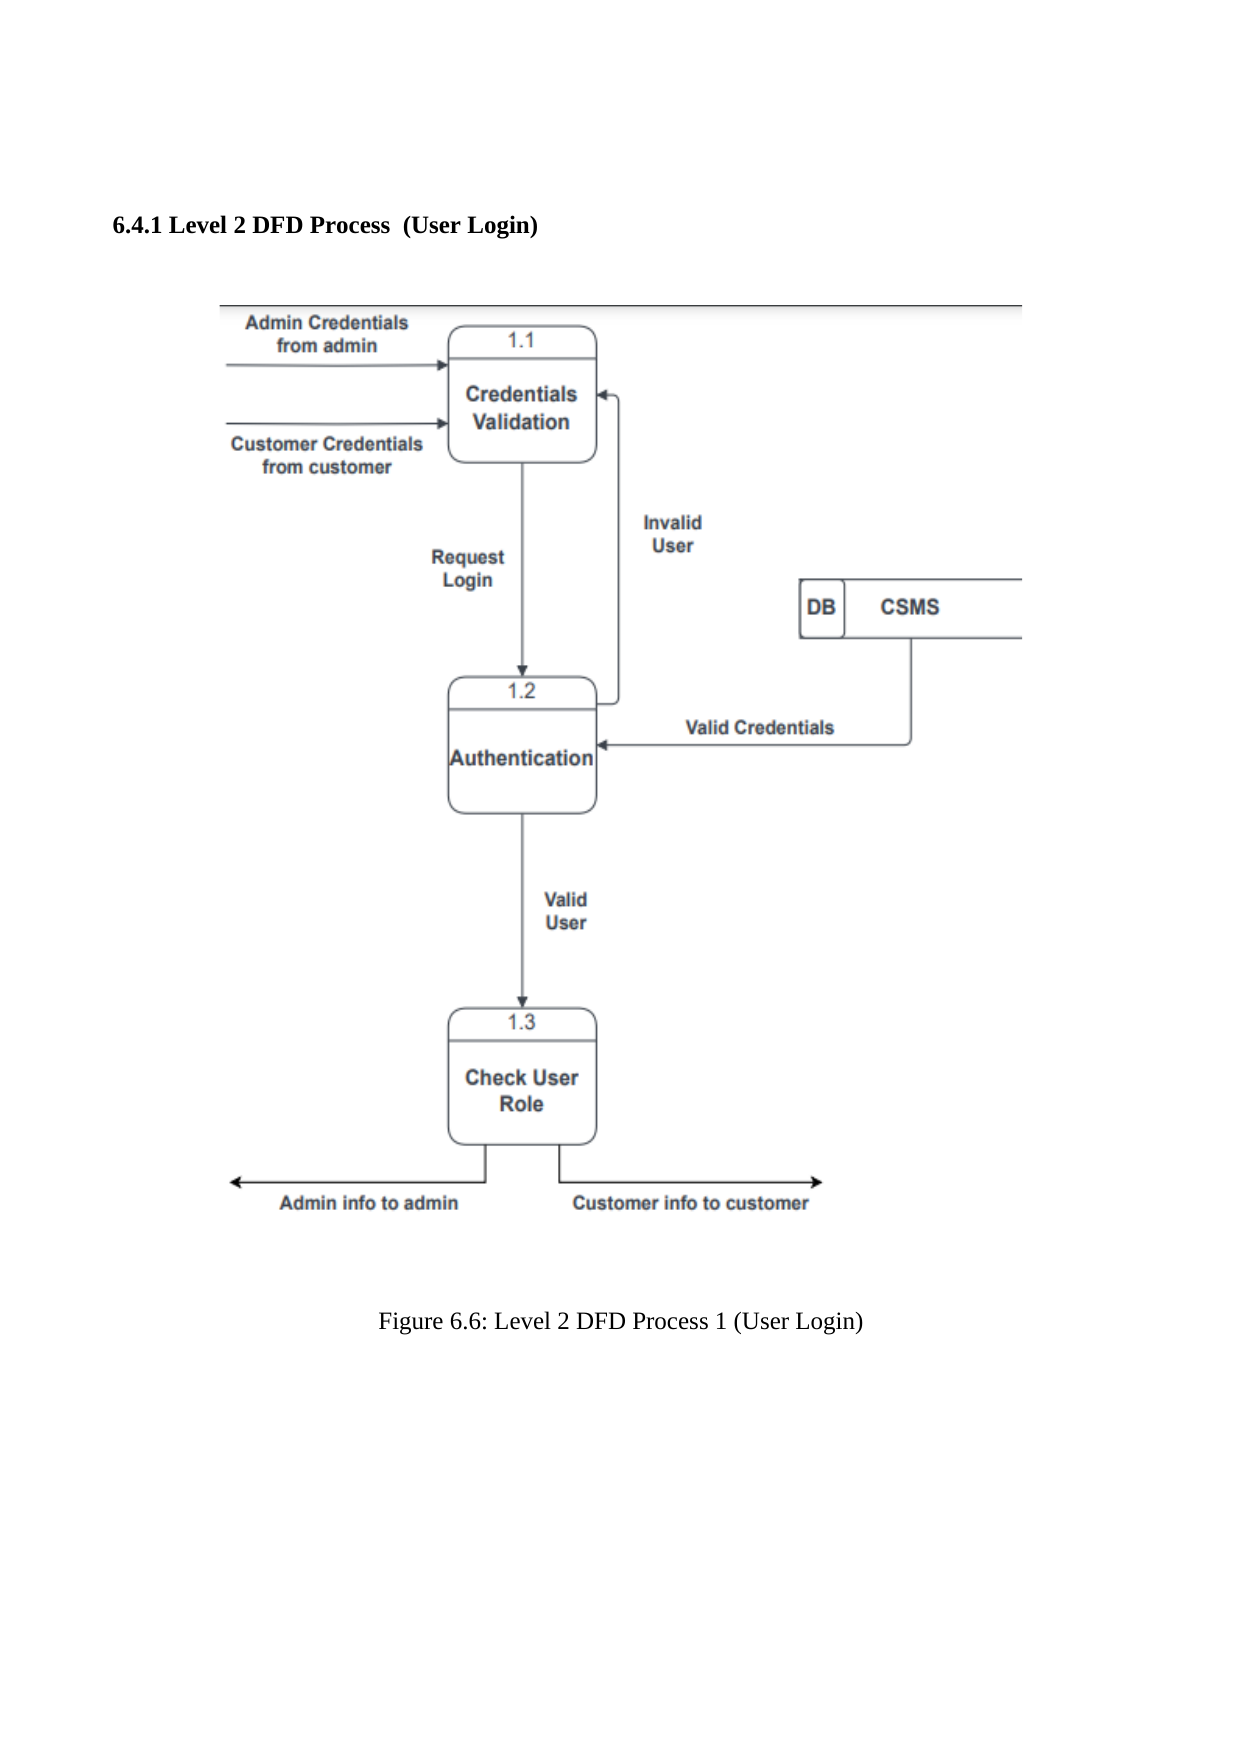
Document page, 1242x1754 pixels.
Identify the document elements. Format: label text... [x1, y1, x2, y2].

picture [219, 305, 1023, 1228]
text Figure 6.6: Level 2 DFD Process 1 (User Login) [112, 1306, 1129, 1335]
text 6.4.1 Level 2 DFD Process (User Login) [112, 210, 1129, 238]
